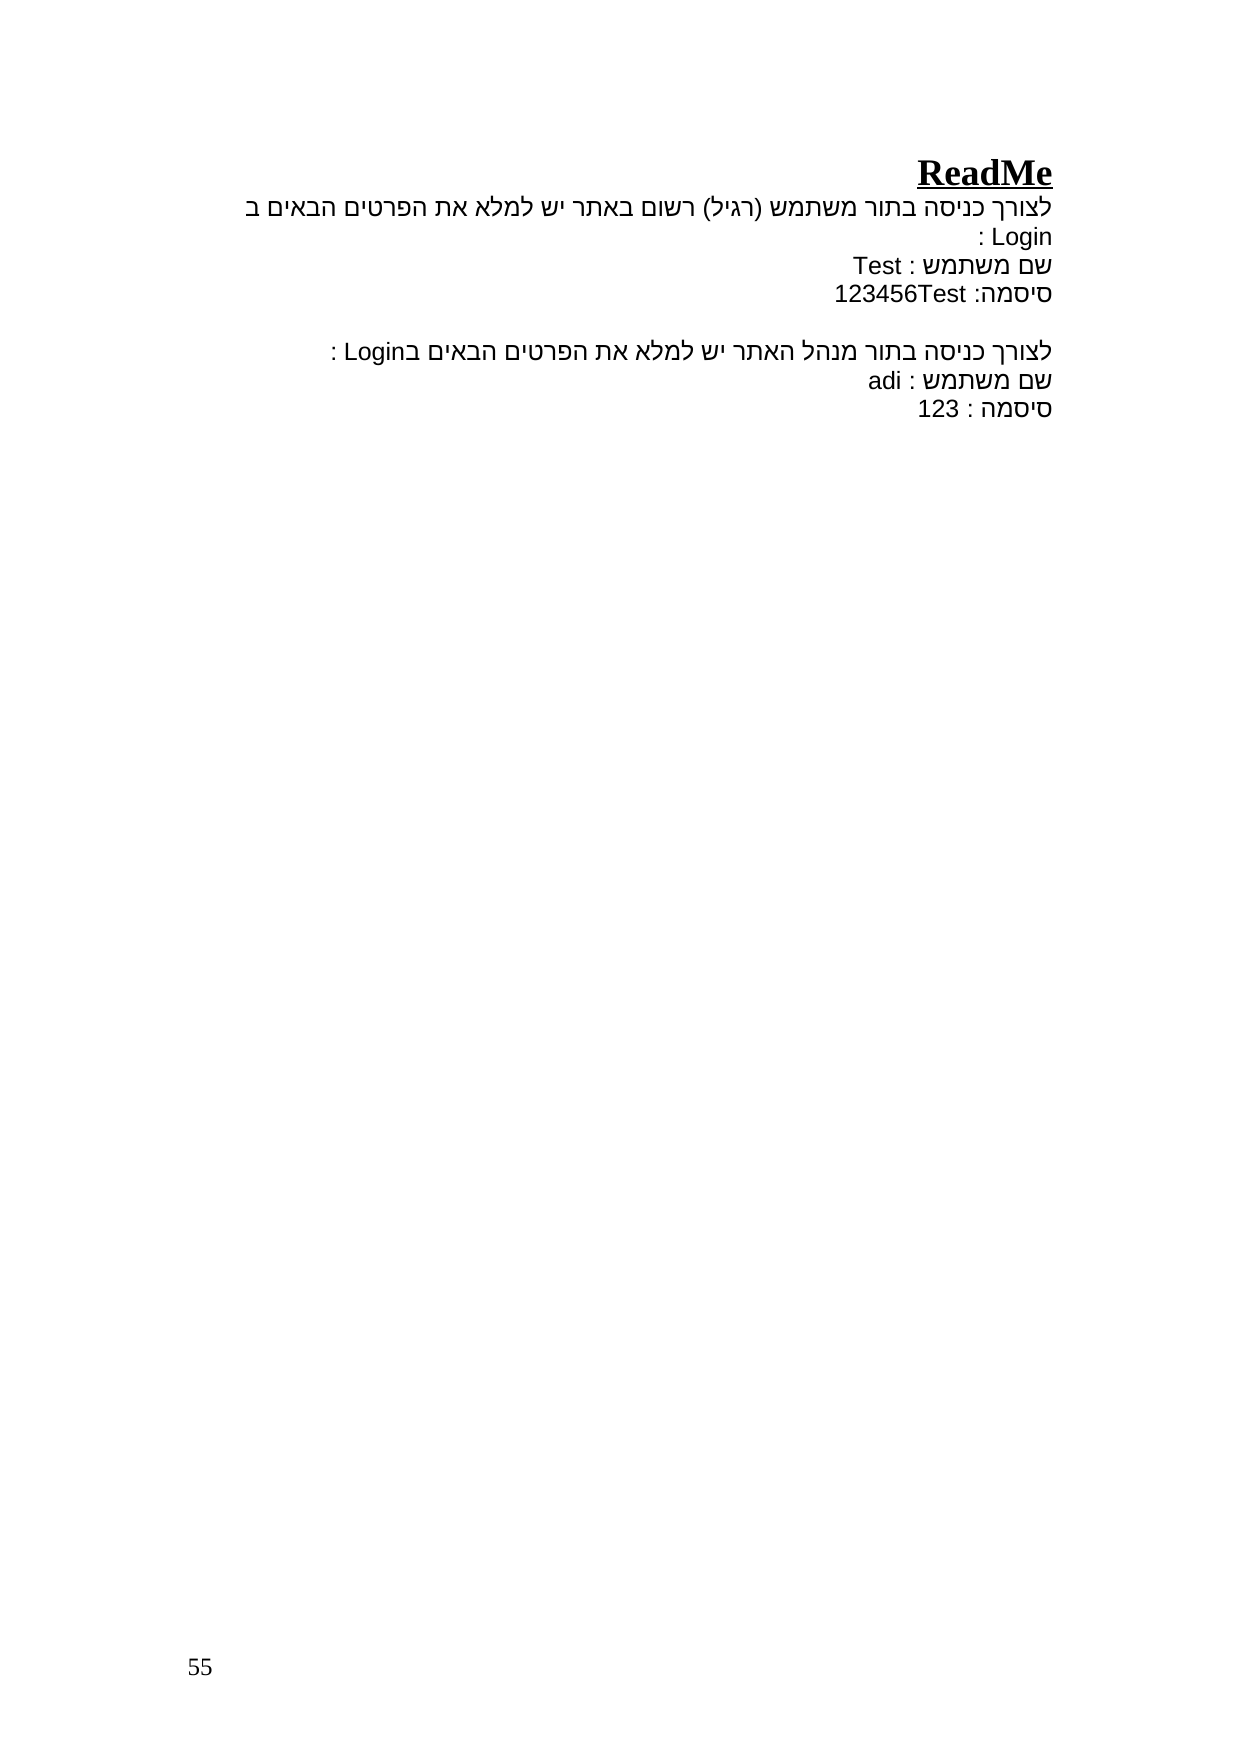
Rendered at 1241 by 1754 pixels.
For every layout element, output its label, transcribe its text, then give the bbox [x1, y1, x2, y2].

text סיסמה: 123456Test [187, 279, 1053, 308]
subtitle ReadMe [187, 150, 1053, 193]
text שם משתמש : adi [187, 366, 1053, 394]
text לצורך כניסה בתור משתמש (רגיל) רשום באתר יש למלא את הפרטים הבאים בLogin : [187, 193, 1053, 251]
text לצורך כניסה בתור מנהל האתר יש למלא את הפרטים הבאים בLogin : [187, 337, 1053, 366]
text שם משתמש : Test [187, 251, 1053, 279]
text סיסמה : 123 [187, 394, 1053, 423]
